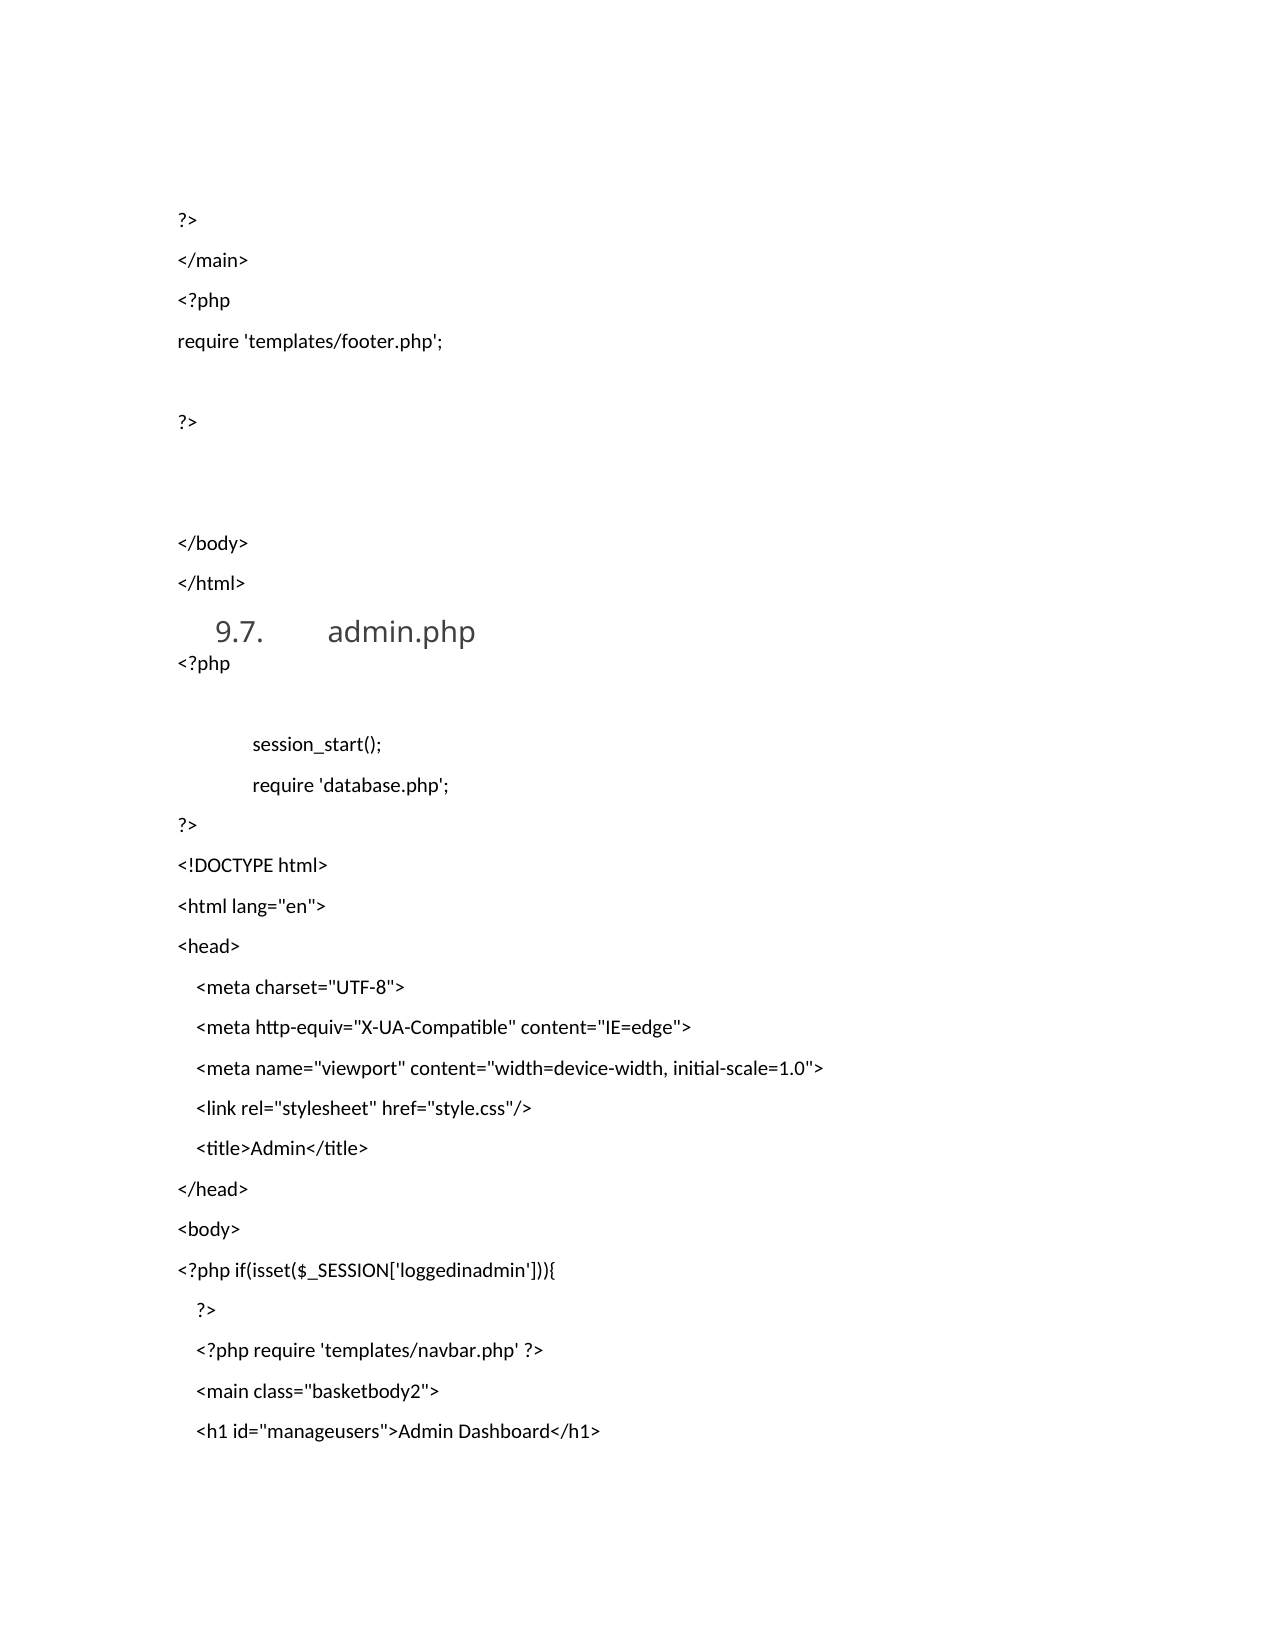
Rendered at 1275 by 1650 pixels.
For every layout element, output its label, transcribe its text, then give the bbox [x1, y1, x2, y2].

subtitle admin.php [215, 611, 1098, 651]
text <title>Admin</title> [177, 1136, 1098, 1161]
text ?> [177, 207, 1098, 232]
text <meta charset="UTF-8"> [177, 974, 1098, 999]
text session_start(); [177, 731, 1098, 757]
text <html lang="en"> [177, 893, 1098, 918]
text ?> [177, 812, 1098, 838]
text <h1 id="manageusers">Admin Dashboard</h1> [177, 1418, 1098, 1444]
text <?php require 'templates/navbar.php' ?> [177, 1338, 1098, 1363]
text </head> [177, 1176, 1098, 1201]
text <?php [177, 288, 1098, 313]
text <body> [177, 1216, 1098, 1242]
text <link rel="stylesheet" href="style.css"/> [177, 1095, 1098, 1121]
text ?> [177, 409, 1098, 434]
text </body> [177, 530, 1098, 556]
text <?php if(isset($_SESSION['loggedinadmin'])){ [177, 1257, 1098, 1282]
text <head> [177, 933, 1098, 959]
text <meta http-equiv="X-UA-Compatible" content="IE=edge"> [177, 1014, 1098, 1040]
text require 'database.php'; [177, 772, 1098, 797]
text require 'templates/footer.php'; [177, 328, 1098, 353]
text </html> [177, 571, 1098, 596]
text <meta name="viewport" content="width=device-width, initial-scale=1.0"> [177, 1055, 1098, 1080]
text <!DOCTYPE html> [177, 853, 1098, 878]
text </main> [177, 247, 1098, 273]
text ?> [177, 1297, 1098, 1323]
text <main class="basketbody2"> [177, 1378, 1098, 1403]
text <?php [177, 651, 1098, 676]
